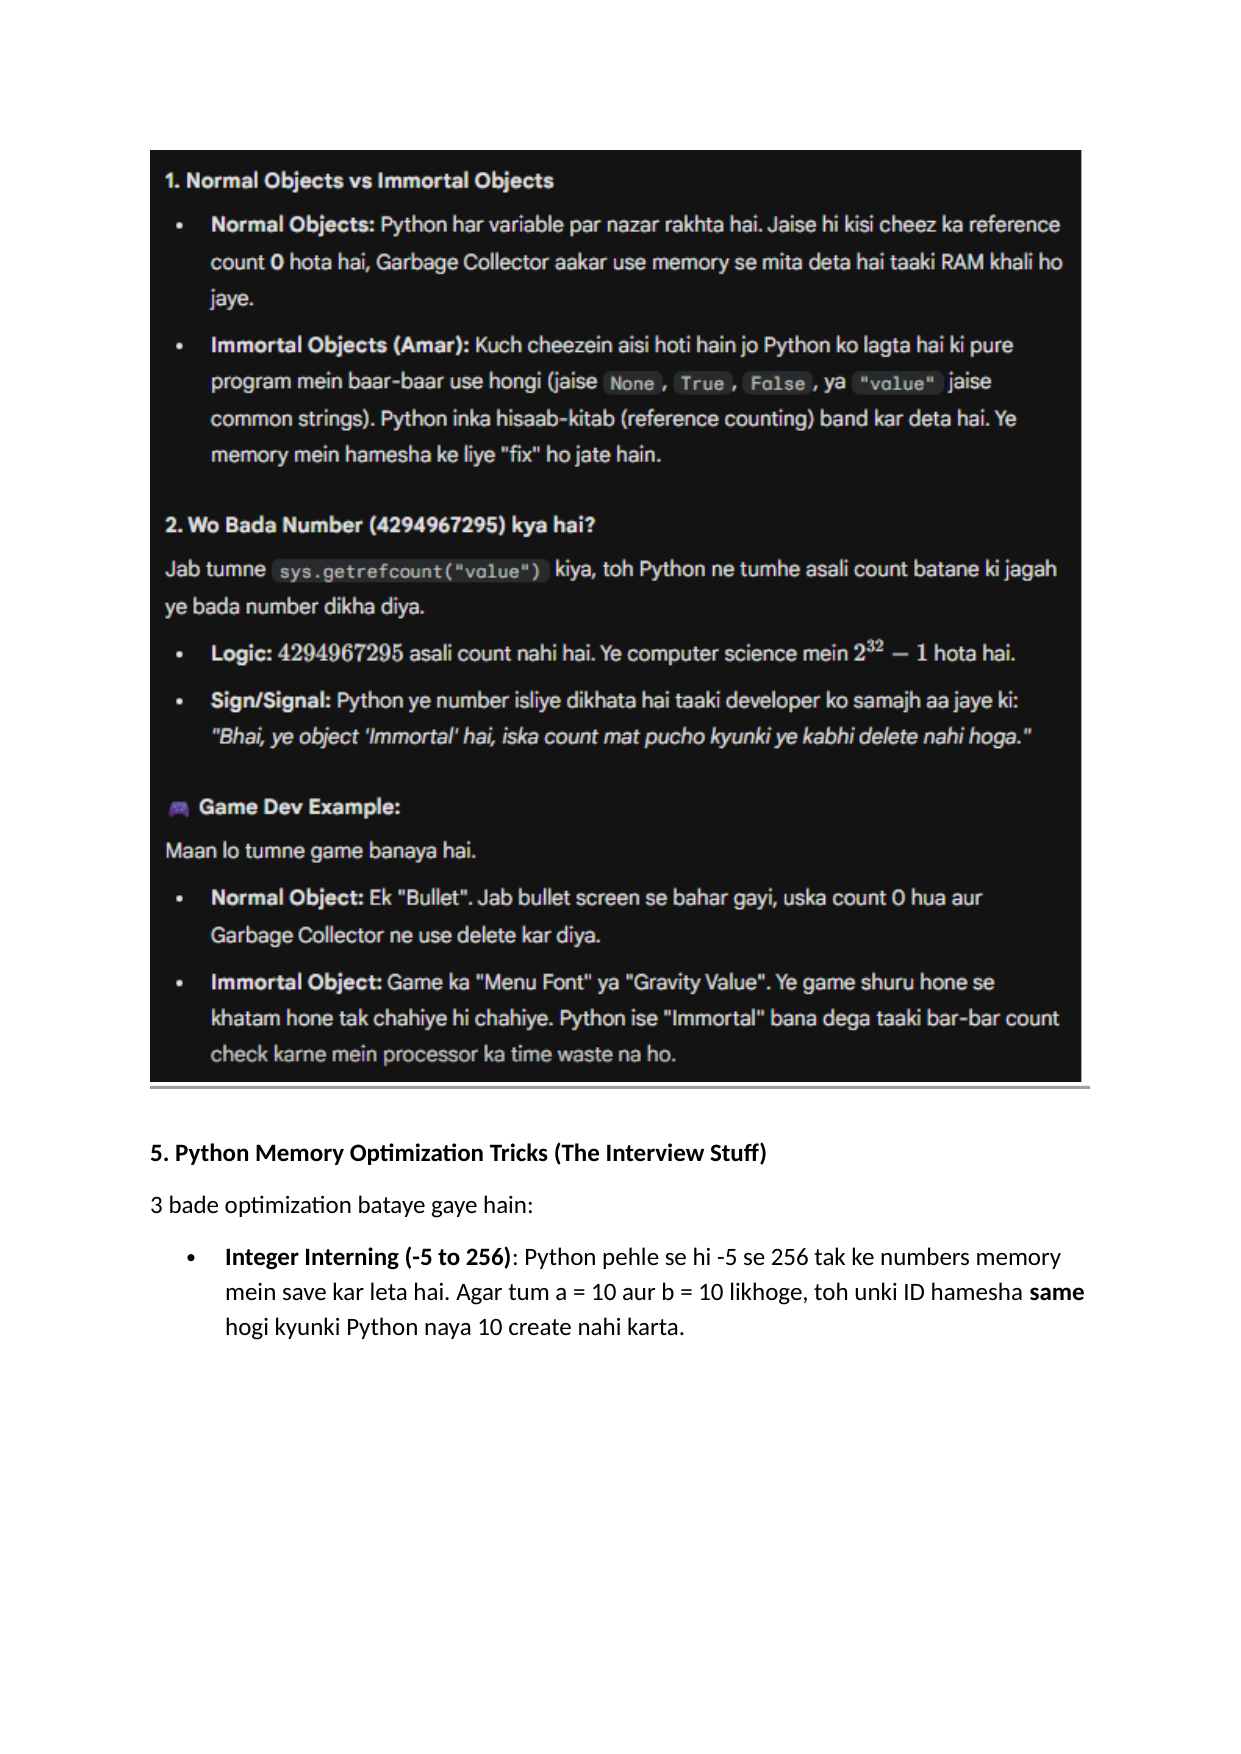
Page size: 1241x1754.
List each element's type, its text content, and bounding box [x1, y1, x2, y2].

picture [150, 150, 1082, 1082]
text 3 bade optimization bataye gaye hain: [150, 1189, 1090, 1220]
text 5. Python Memory Optimization Tricks (The Interview Stuff) [150, 1137, 1090, 1168]
list Integer Interning (-5 to 256): Python pehle se hi -5 se 256 tak ke numbers memory mein save kar leta hai. Agar tum a = 10 aur b = 10 likhoge, toh unki ID hamesha same hogi kyunki Python naya 10 create nahi karta. [187, 1241, 1090, 1341]
